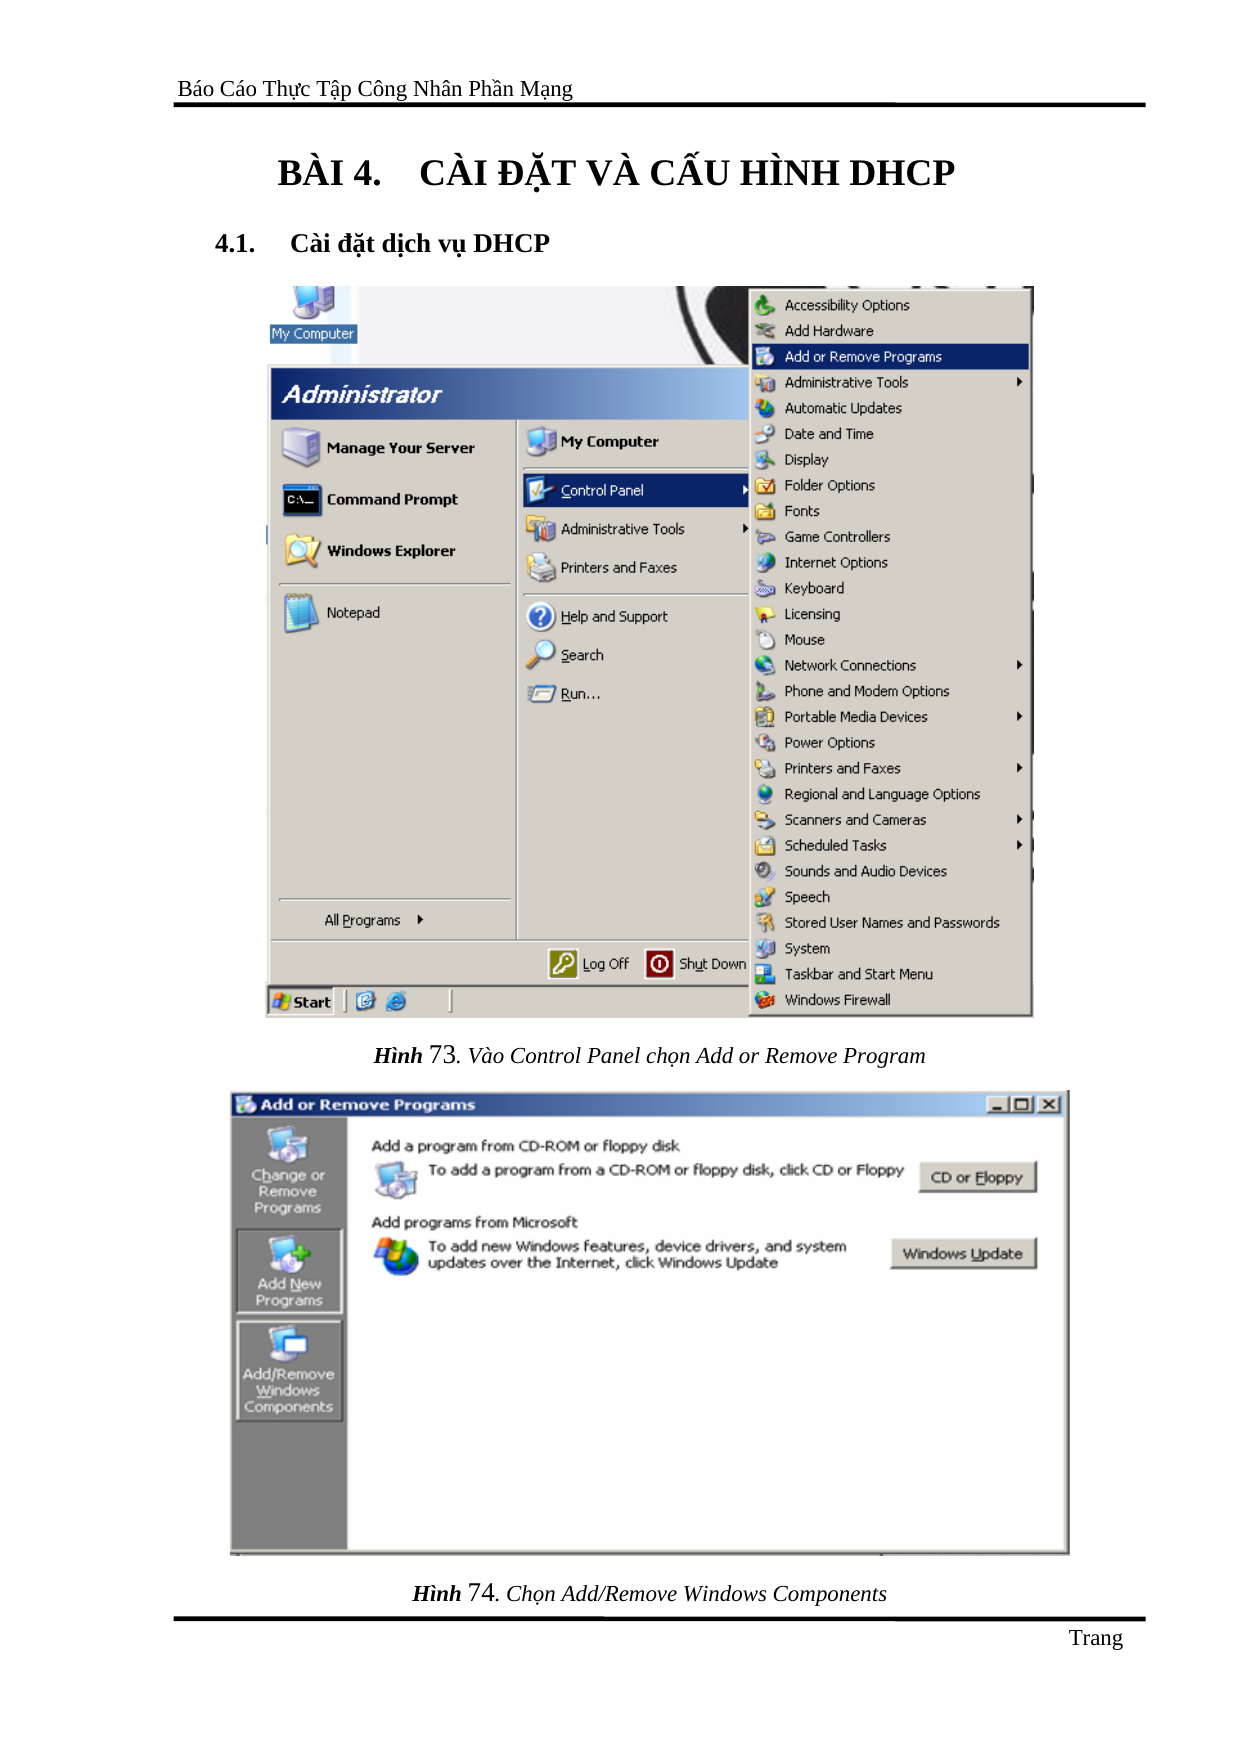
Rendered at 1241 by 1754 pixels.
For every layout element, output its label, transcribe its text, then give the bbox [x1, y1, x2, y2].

picture [265, 286, 1034, 1018]
text Hình 73. Vào Control Panel chọn Add or Remove Program [177, 1038, 1122, 1069]
text Hình 74. Chọn Add/Remove Windows Components [177, 1576, 1122, 1607]
subtitle Cài đặt dịch vụ DHCP [215, 227, 1122, 258]
picture [229, 1090, 1070, 1556]
subtitle CÀI ĐẶT VÀ CẤU HÌNH DHCP [215, 150, 1122, 193]
